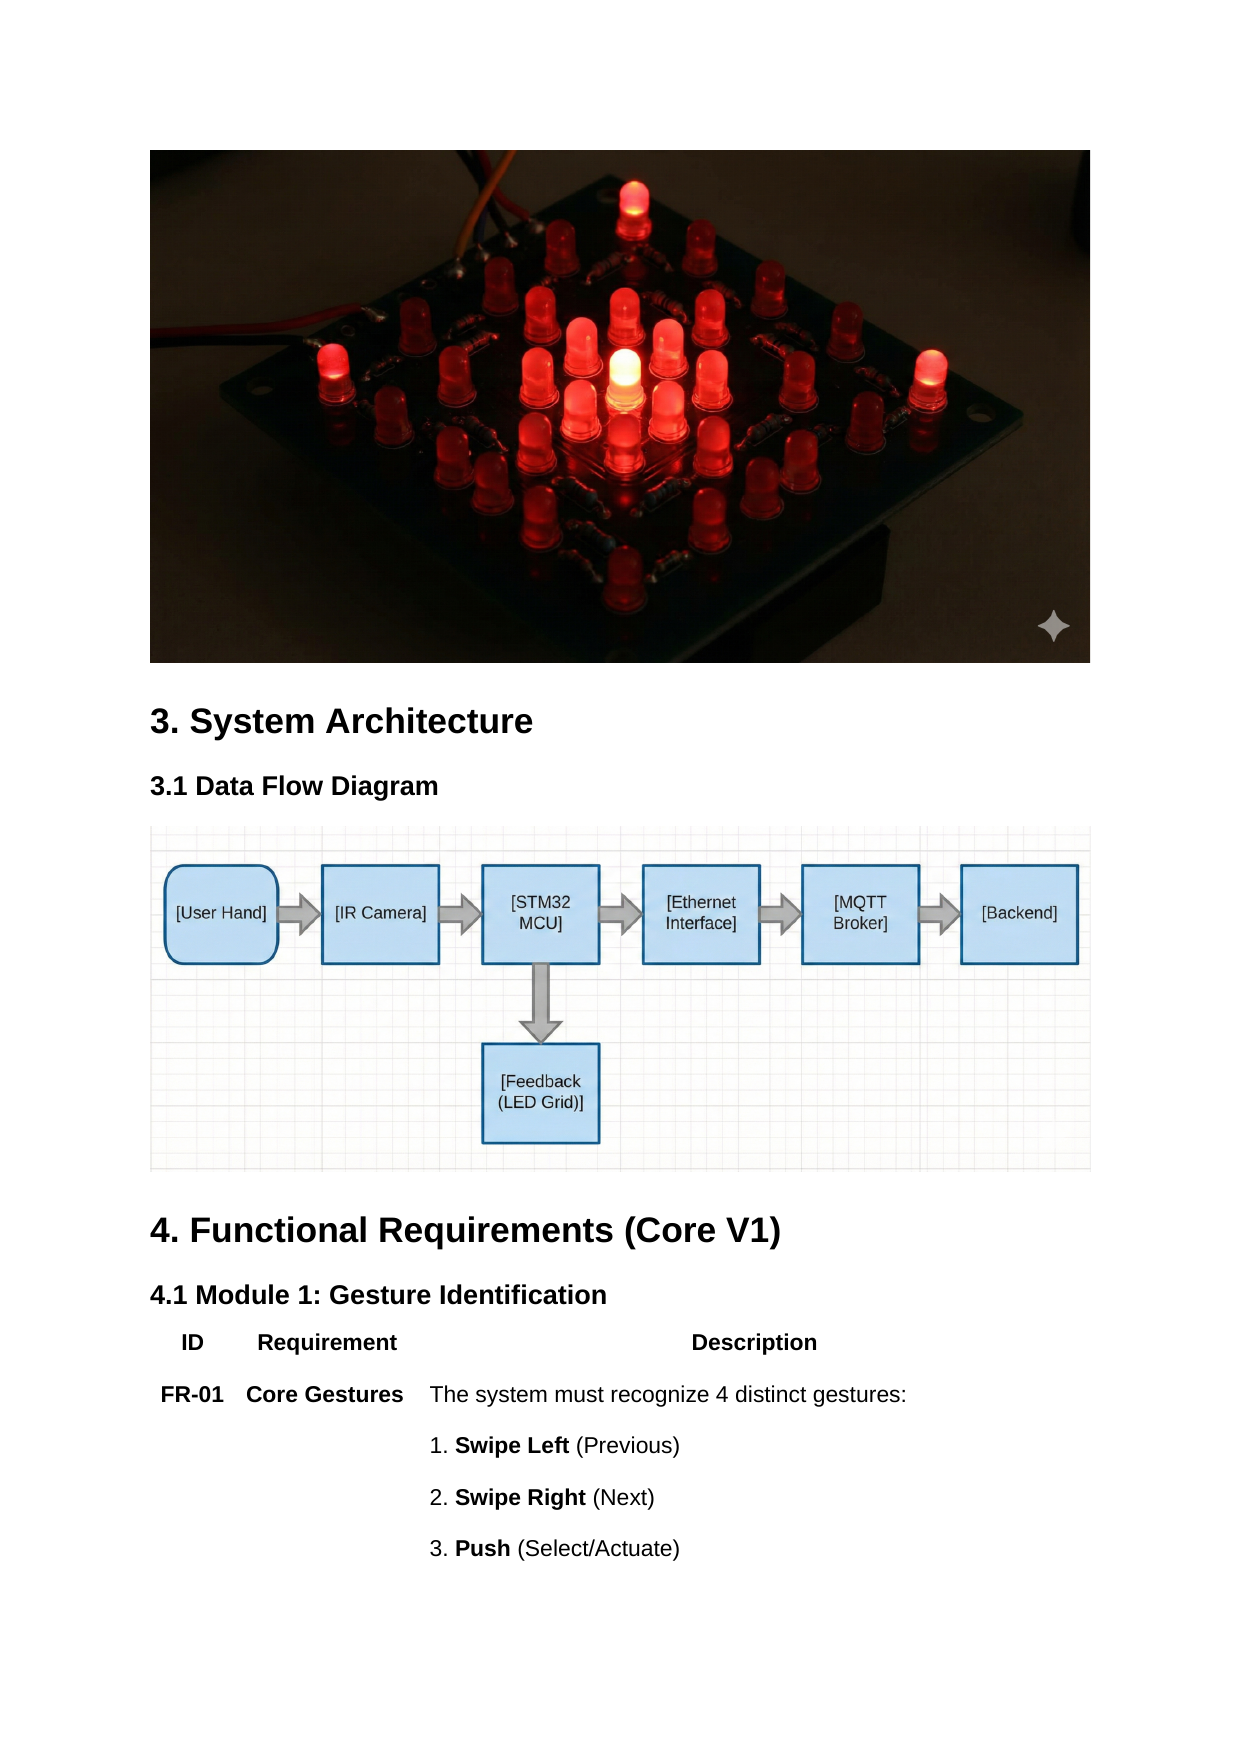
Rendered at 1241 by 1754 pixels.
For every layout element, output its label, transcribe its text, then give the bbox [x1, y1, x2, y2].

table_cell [419, 1371, 1090, 1604]
subtitle 3. System Architecture [150, 700, 1090, 741]
subtitle 4.1 Module 1: Gesture Identification [150, 1279, 1090, 1310]
picture [150, 150, 1091, 663]
table_cell FR-01 [150, 1371, 235, 1604]
subtitle 4. Functional Requirements (Core V1) [150, 1209, 1090, 1250]
table_header ID [150, 1319, 235, 1371]
table_header Requirement [235, 1319, 419, 1371]
picture [150, 826, 1091, 1172]
table_cell Core Gestures [235, 1371, 419, 1604]
subtitle 3.1 Data Flow Diagram [150, 770, 1090, 801]
table_header Description [419, 1319, 1090, 1371]
